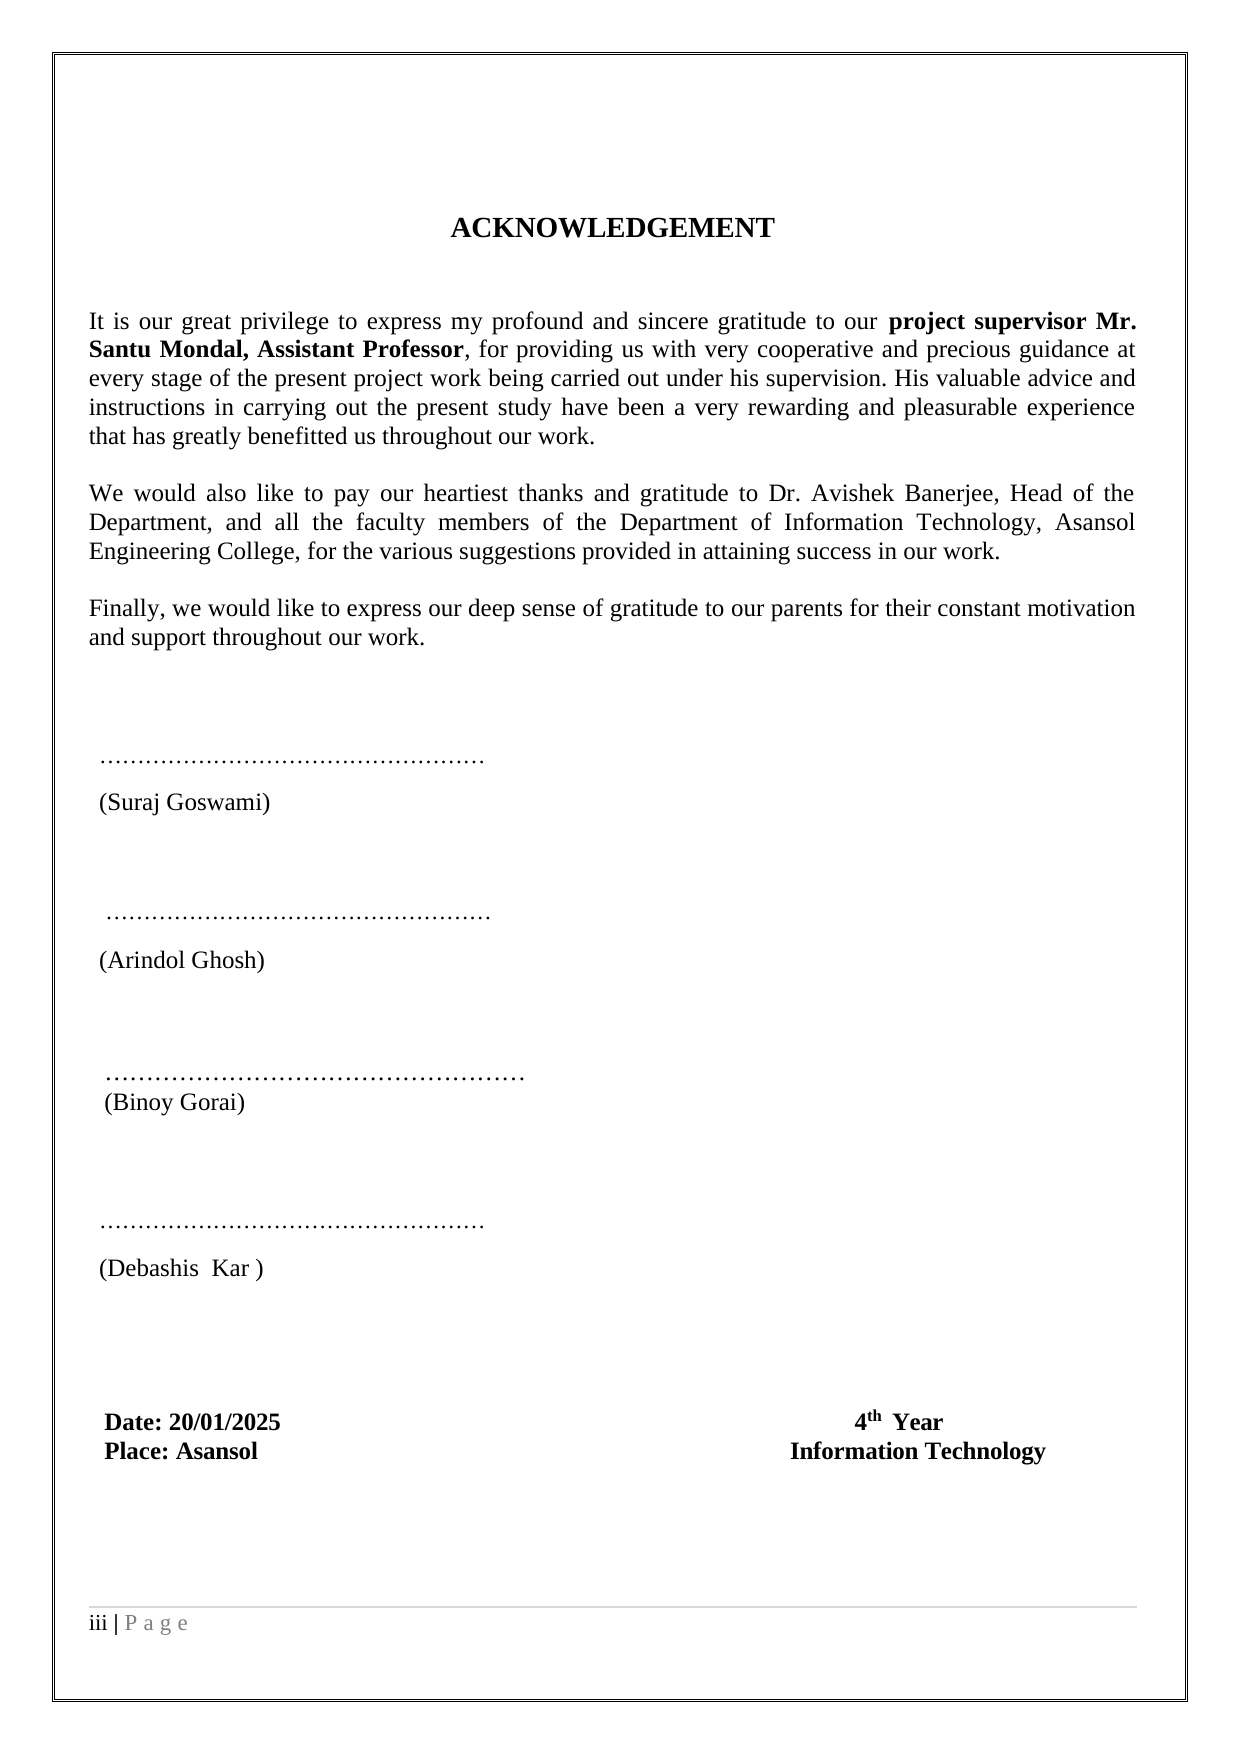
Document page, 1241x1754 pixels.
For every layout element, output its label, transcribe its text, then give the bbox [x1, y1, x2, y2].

text It is our great privilege to express my profound and sincere gratitude to our project supervisor Mr. Santu Mondal, Assistant Professor, for providing us with very cooperative and precious guidance at every stage of the present project work being carried out under his supervision. His valuable advice and instructions in carrying out the present study have been a very rewarding and pleasurable experience that has greatly benefitted us throughout our work. [88, 306, 1137, 449]
text ACKNOWLEDGEMENT [214, 210, 1012, 244]
text Date: 20/01/2025 4th Year [104, 1406, 1137, 1436]
text …………………………………………… (Debashis Kar ) [99, 1207, 576, 1282]
text We would also like to pay our heartiest thanks and gratitude to Dr. Avishek Banerjee, Head of the Department, and all the faculty members of the Department of Information Technology, Asansol Engineering College, for the various suggestions provided in attaining success in our work. [88, 478, 1137, 564]
text …………………………………………… (Arindol Ghosh) [99, 898, 583, 974]
text …………………………………………… [104, 1057, 609, 1086]
text (Suraj Goswami) [99, 787, 576, 816]
text Place: Asansol Information Technology [104, 1436, 1137, 1465]
text Finally, we would like to express our deep sense of gratitude to our parents for their constant motivation and support throughout our work. [88, 593, 1137, 651]
text …………………………………………… [99, 742, 576, 768]
text (Binoy Gorai) [104, 1087, 609, 1116]
